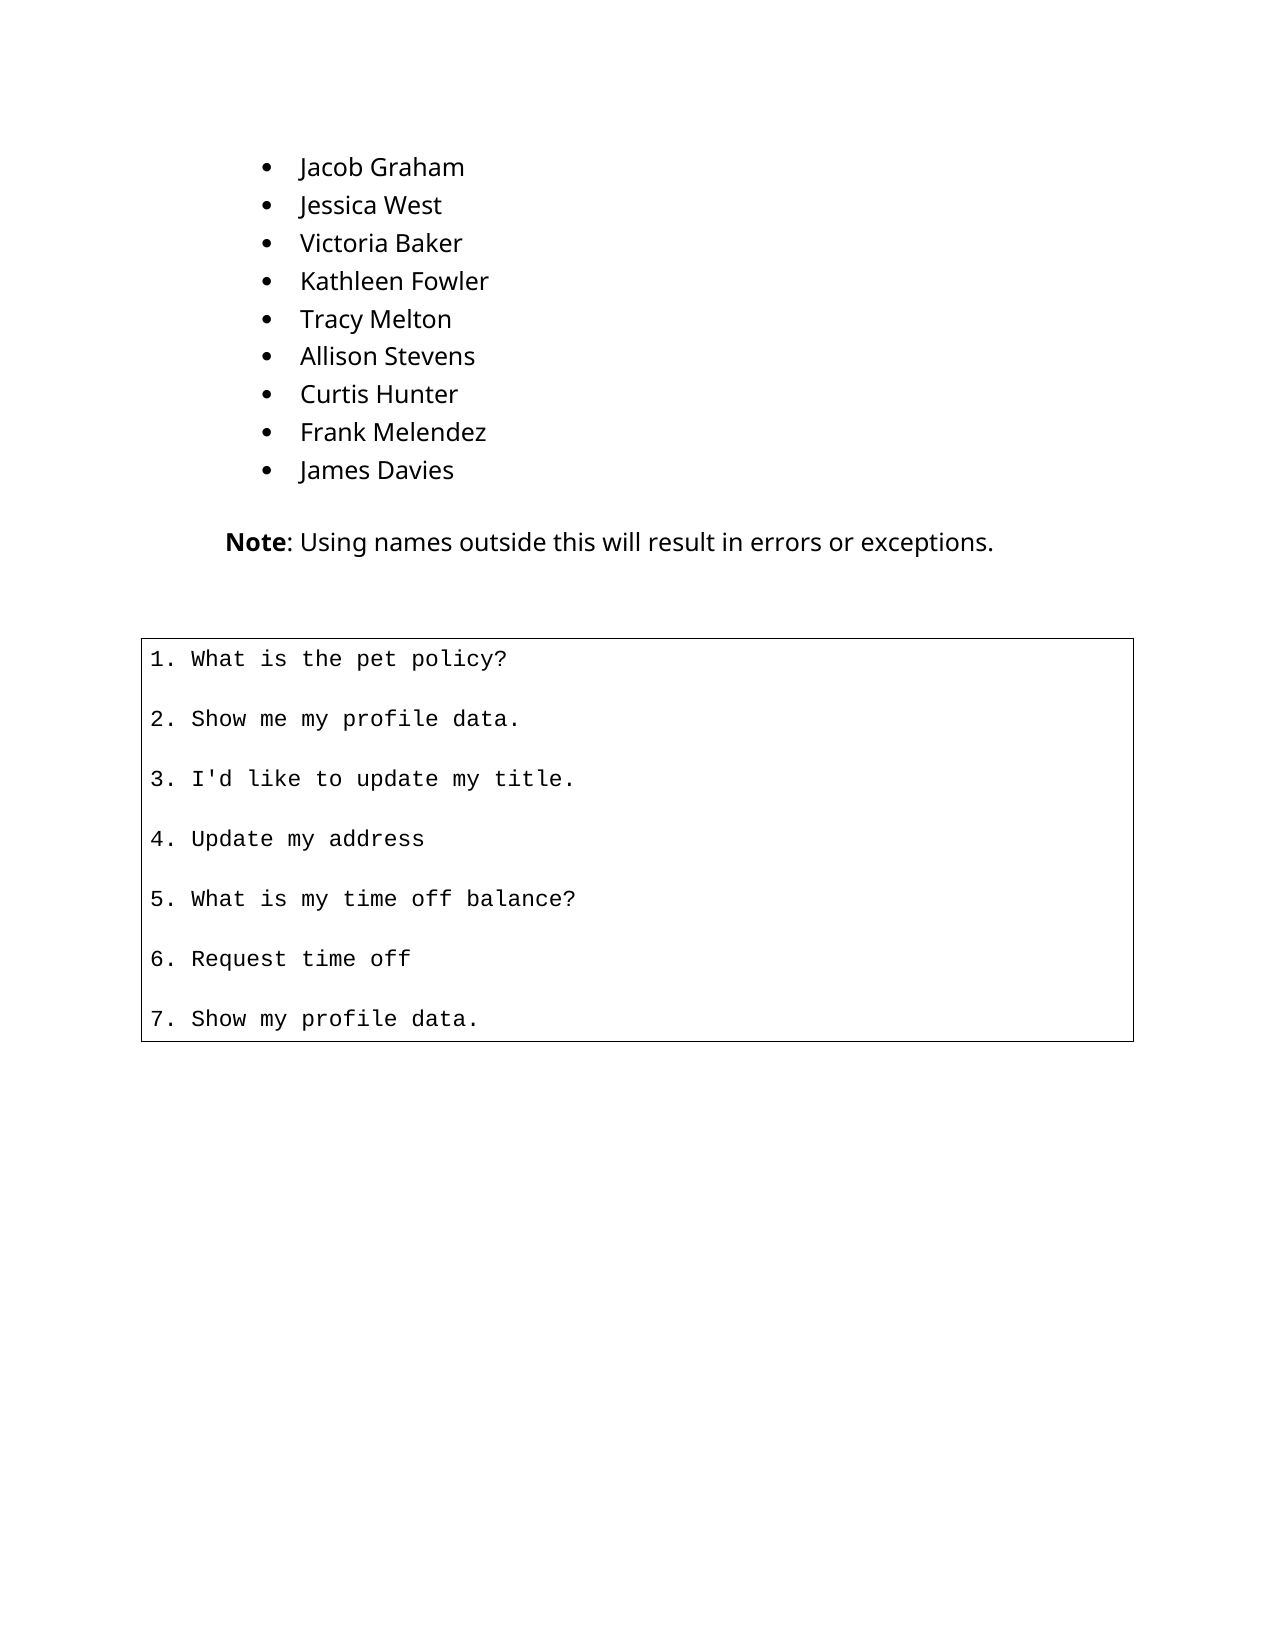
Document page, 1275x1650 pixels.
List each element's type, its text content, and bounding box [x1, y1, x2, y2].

list Jacob Graham [262, 150, 1125, 184]
list Victoria Baker [262, 226, 1125, 260]
list Tracy Melton [262, 301, 1125, 335]
text Note: Using names outside this will result in errors or exceptions. [225, 524, 1125, 558]
list Curtis Hunter [262, 377, 1125, 411]
list Kathleen Fowler [262, 263, 1125, 297]
list James Davies [262, 452, 1125, 521]
list Allison Stevens [262, 339, 1125, 373]
list Frank Melendez [262, 415, 1125, 449]
text 1. What is the pet policy? 2. Show me my profile data. 3. I'd like to update my title. 4. Update my address 5. What is my time off balance? 6. Request time off 7. Show my profile data. [142, 639, 1133, 1041]
list Jessica West [262, 188, 1125, 222]
